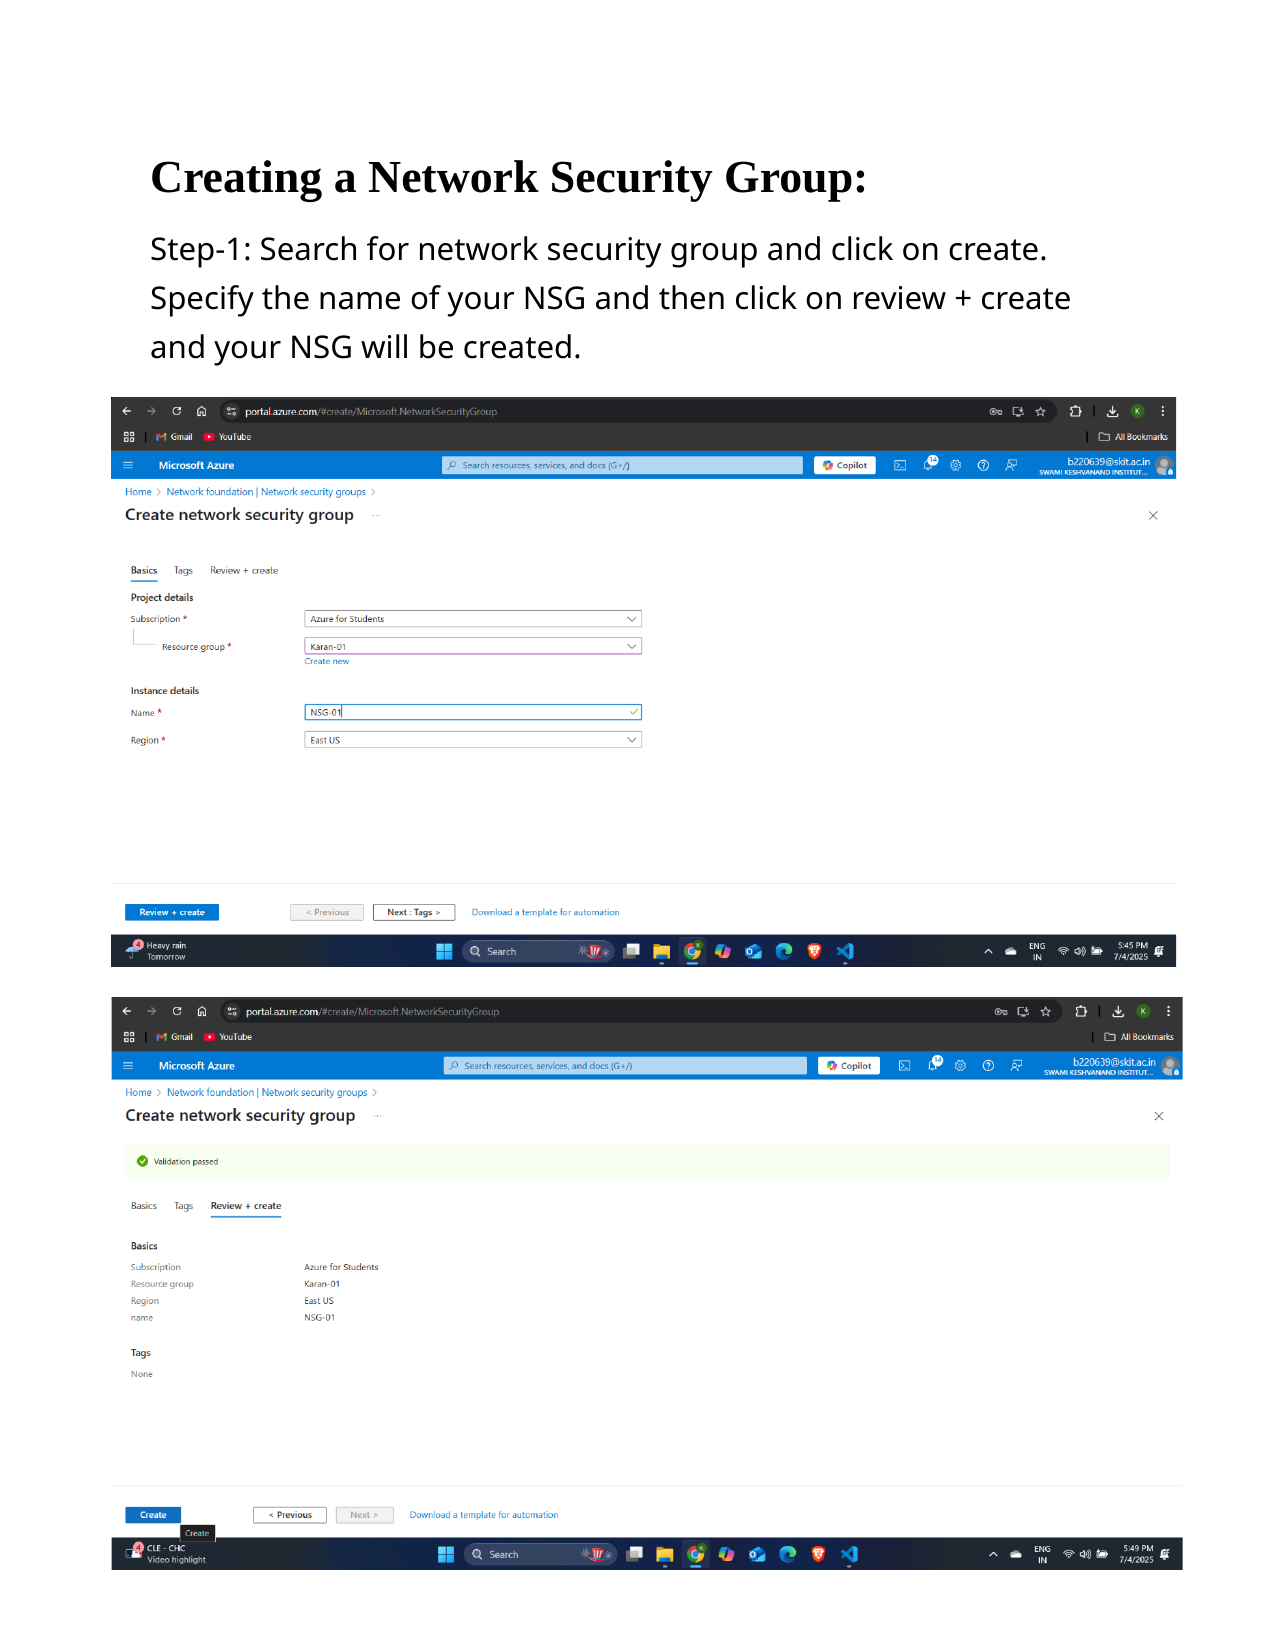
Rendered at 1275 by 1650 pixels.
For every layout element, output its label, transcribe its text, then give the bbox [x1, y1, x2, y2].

picture [111, 997, 1183, 1570]
text Creating a Network Security Group: [150, 150, 1125, 203]
text Step-1: Search for network security group and click on create. Specify the name of your NSG and then click on review + create and your NSG will be created. [150, 227, 1125, 368]
picture [111, 397, 1177, 967]
